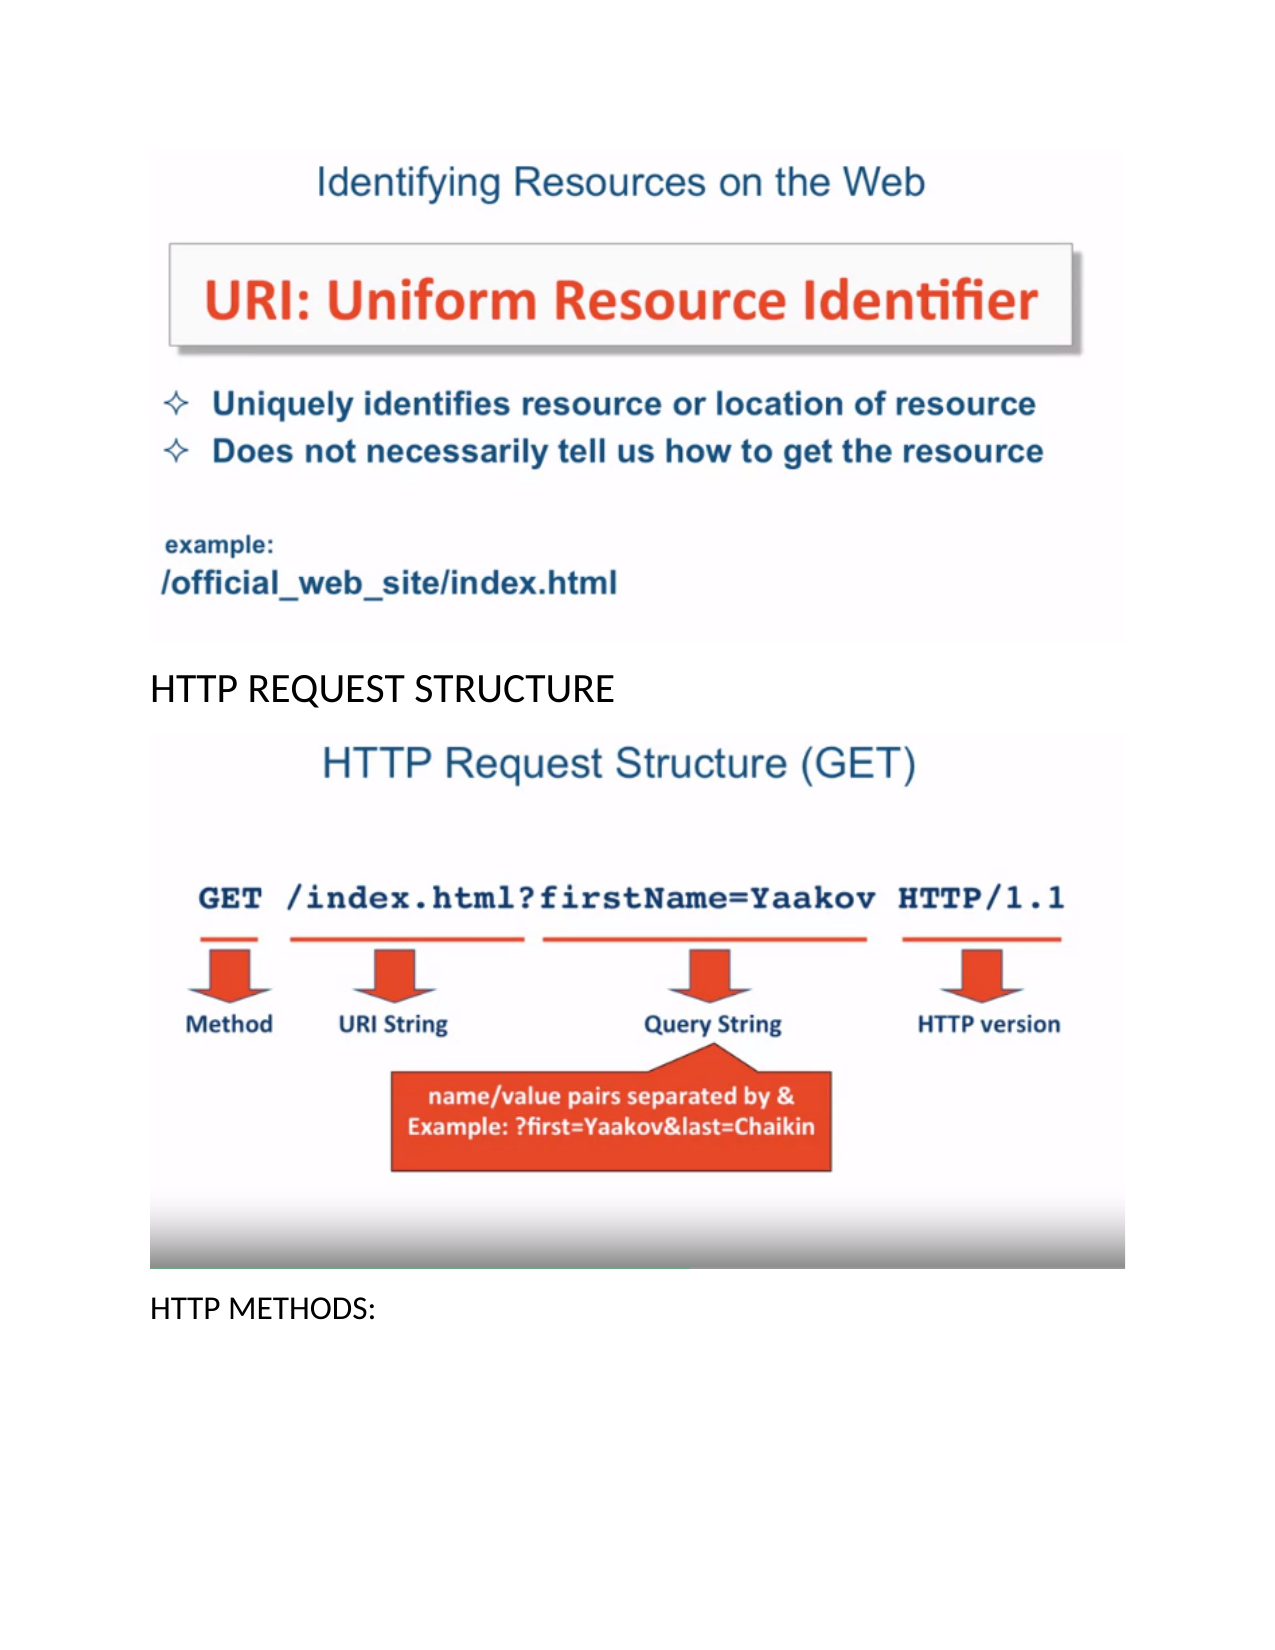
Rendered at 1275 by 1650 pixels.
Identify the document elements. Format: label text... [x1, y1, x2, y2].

text HTTP REQUEST STRUCTURE [150, 662, 1125, 712]
picture [150, 733, 1125, 1269]
text HTTP METHODS: [150, 1287, 1125, 1328]
picture [150, 150, 1125, 643]
